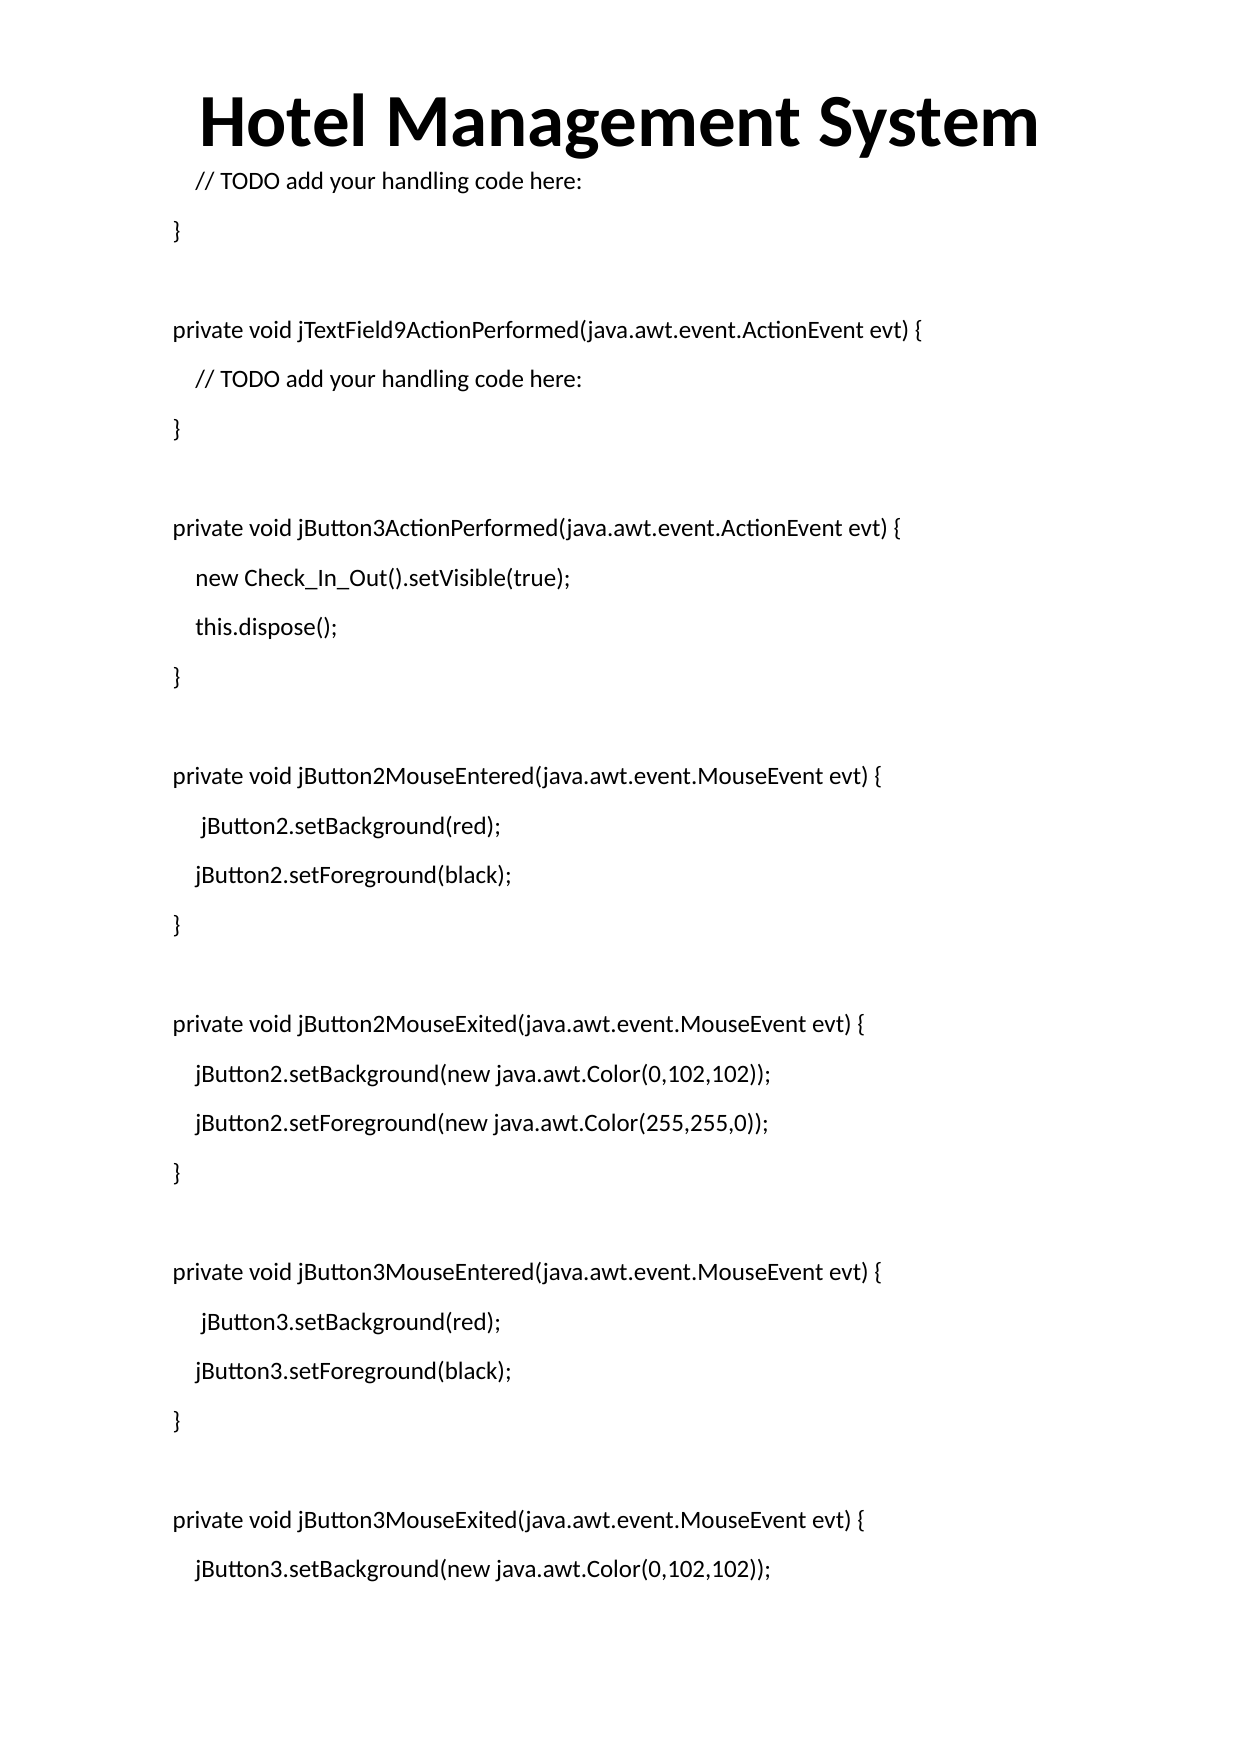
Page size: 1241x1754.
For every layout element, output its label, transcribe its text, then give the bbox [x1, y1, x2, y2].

text // TODO add your handling code here: [150, 165, 1090, 196]
text } [150, 1157, 1090, 1187]
text jButton3.setForeground(black); [150, 1355, 1090, 1386]
text private void jButton2MouseEntered(java.awt.event.MouseEvent evt) { [150, 760, 1090, 791]
text jButton3.setBackground(new java.awt.Color(0,102,102)); [150, 1554, 1090, 1584]
text private void jButton3ActionPerformed(java.awt.event.ActionEvent evt) { [150, 512, 1090, 543]
text jButton3.setBackground(red); [150, 1306, 1090, 1336]
text // TODO add your handling code here: [150, 364, 1090, 394]
text jButton2.setBackground(new java.awt.Color(0,102,102)); [150, 1058, 1090, 1088]
text private void jTextField9ActionPerformed(java.awt.event.ActionEvent evt) { [150, 314, 1090, 344]
text } [150, 909, 1090, 939]
text this.dispose(); [150, 612, 1090, 642]
text } [150, 661, 1090, 692]
text new Check_In_Out().setVisible(true); [150, 562, 1090, 592]
text private void jButton3MouseEntered(java.awt.event.MouseEvent evt) { [150, 1256, 1090, 1287]
text private void jButton3MouseExited(java.awt.event.MouseEvent evt) { [150, 1504, 1090, 1534]
text private void jButton2MouseExited(java.awt.event.MouseEvent evt) { [150, 1008, 1090, 1039]
text jButton2.setForeground(black); [150, 859, 1090, 890]
text jButton2.setForeground(new java.awt.Color(255,255,0)); [150, 1107, 1090, 1138]
text } [150, 413, 1090, 444]
text } [150, 1405, 1090, 1435]
text } [150, 215, 1090, 245]
text jButton2.setBackground(red); [150, 810, 1090, 840]
